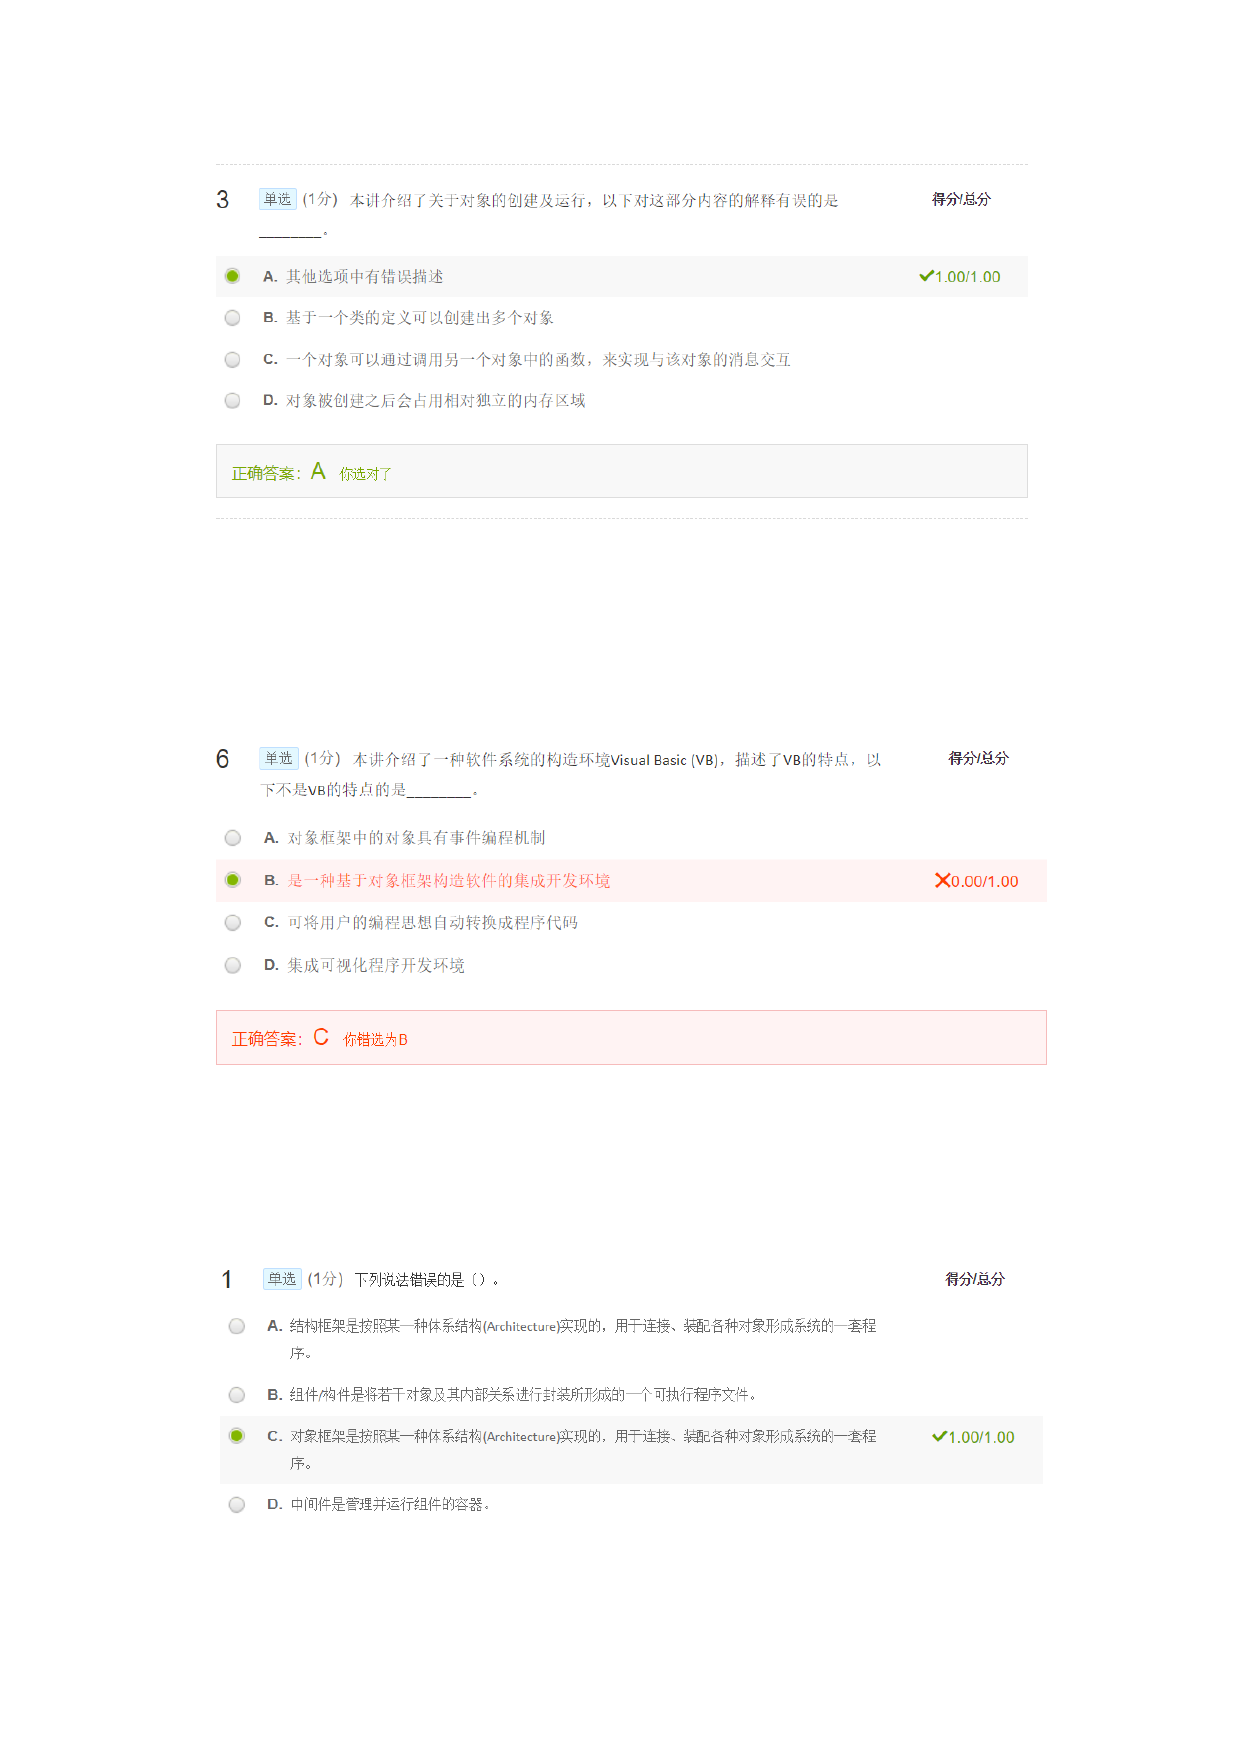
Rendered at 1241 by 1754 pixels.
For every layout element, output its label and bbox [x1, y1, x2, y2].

picture [187, 162, 1053, 522]
picture [187, 730, 1053, 1079]
picture [187, 1250, 1053, 1545]
